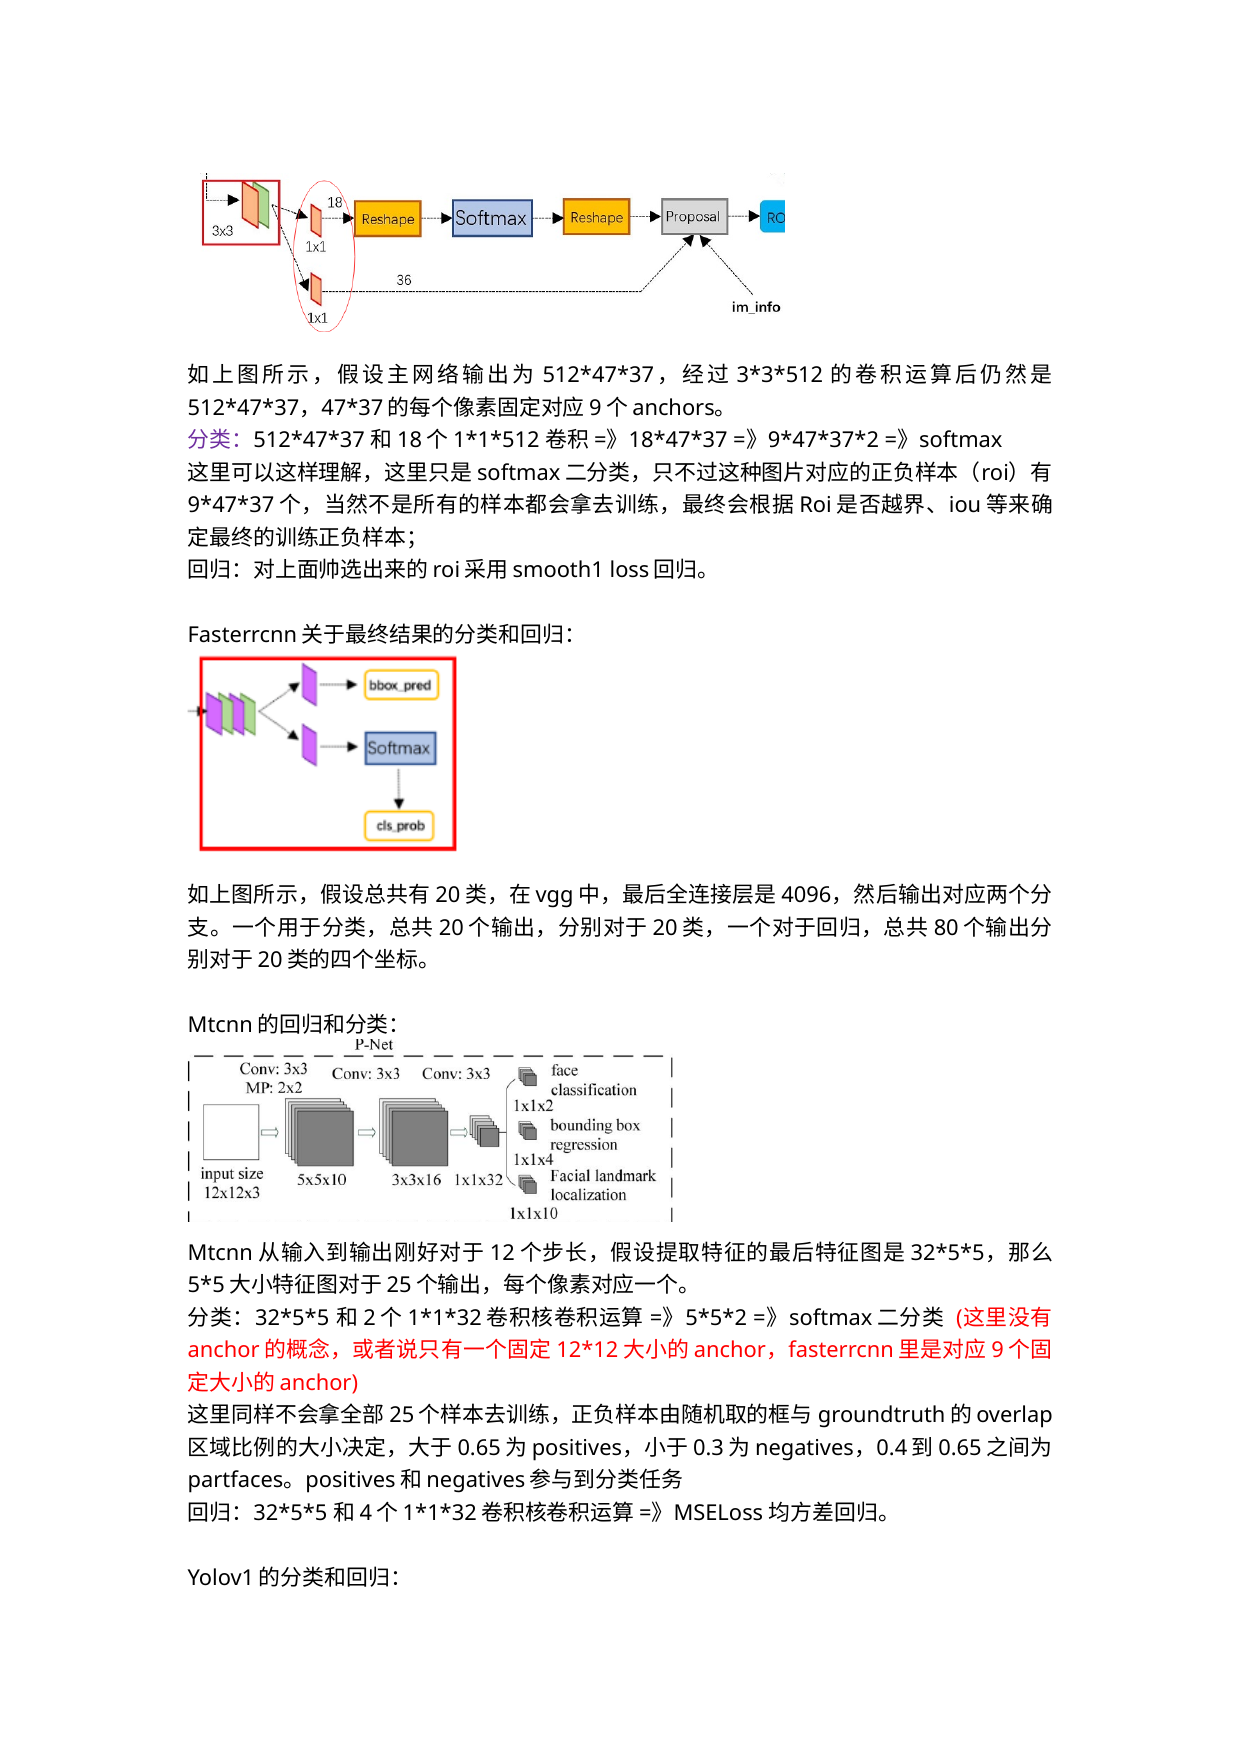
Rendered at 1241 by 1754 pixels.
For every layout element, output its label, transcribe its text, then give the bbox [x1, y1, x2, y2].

text 回归：32*5*5 和4个1*1*32卷积核卷积运算 =》MSELoss 均方差回归。 [187, 1494, 1053, 1527]
text Yolov1的分类和回归： [187, 1559, 1053, 1592]
text 这里同样不会拿全部25个样本去训练，正负样本由随机取的框与groundtruth的overlap区域比例的大小决定，大于0.65为positives，小于0.3为negatives，0.4到0.65之间为partfaces。positives和negatives参与到分类任务 [187, 1397, 1053, 1494]
picture [187, 162, 803, 332]
text Mtcnn的回归和分类： [187, 1007, 1053, 1039]
text Mtcnn从输入到输出刚好对于12个步长，假设提取特征的最后特征图是32*5*5，那么5*5大小特征图对于25个输出，每个像素对应一个。 [187, 1234, 1053, 1299]
text 分类：32*5*5 和2个1*1*32卷积核卷积运算 =》5*5*2 =》softmax二分类 (这里没有anchor的概念，或者说只有一个固定12*12大小的anchor，fasterrcnn里是对应9个固定大小的anchor) [187, 1299, 1053, 1397]
text 如上图所示，假设主网络输出为512*47*37，经过3*3*512的卷积运算后仍然是512*47*37，47*37的每个像素固定对应9个anchors。 [187, 357, 1053, 422]
picture [187, 1039, 673, 1222]
text 这里可以这样理解，这里只是softmax二分类，只不过这种图片对应的正负样本（roi）有9*47*37个，当然不是所有的样本都会拿去训练，最终会根据Roi是否越界、iou等来确定最终的训练正负样本； [187, 454, 1053, 552]
text 回归：对上面帅选出来的roi采用smooth1 loss回归。 [187, 552, 1053, 584]
picture [187, 649, 491, 857]
text 分类：512*47*37 和18个 1*1*512 卷积 =》18*47*37 =》9*47*37*2 =》softmax [187, 422, 1053, 454]
text Fasterrcnn关于最终结果的分类和回归： [187, 617, 1053, 649]
text 如上图所示，假设总共有20类，在vgg中，最后全连接层是4096，然后输出对应两个分支。一个用于分类，总共20个输出，分别对于20类，一个对于回归，总共80个输出分别对于20类的四个坐标。 [187, 877, 1053, 974]
